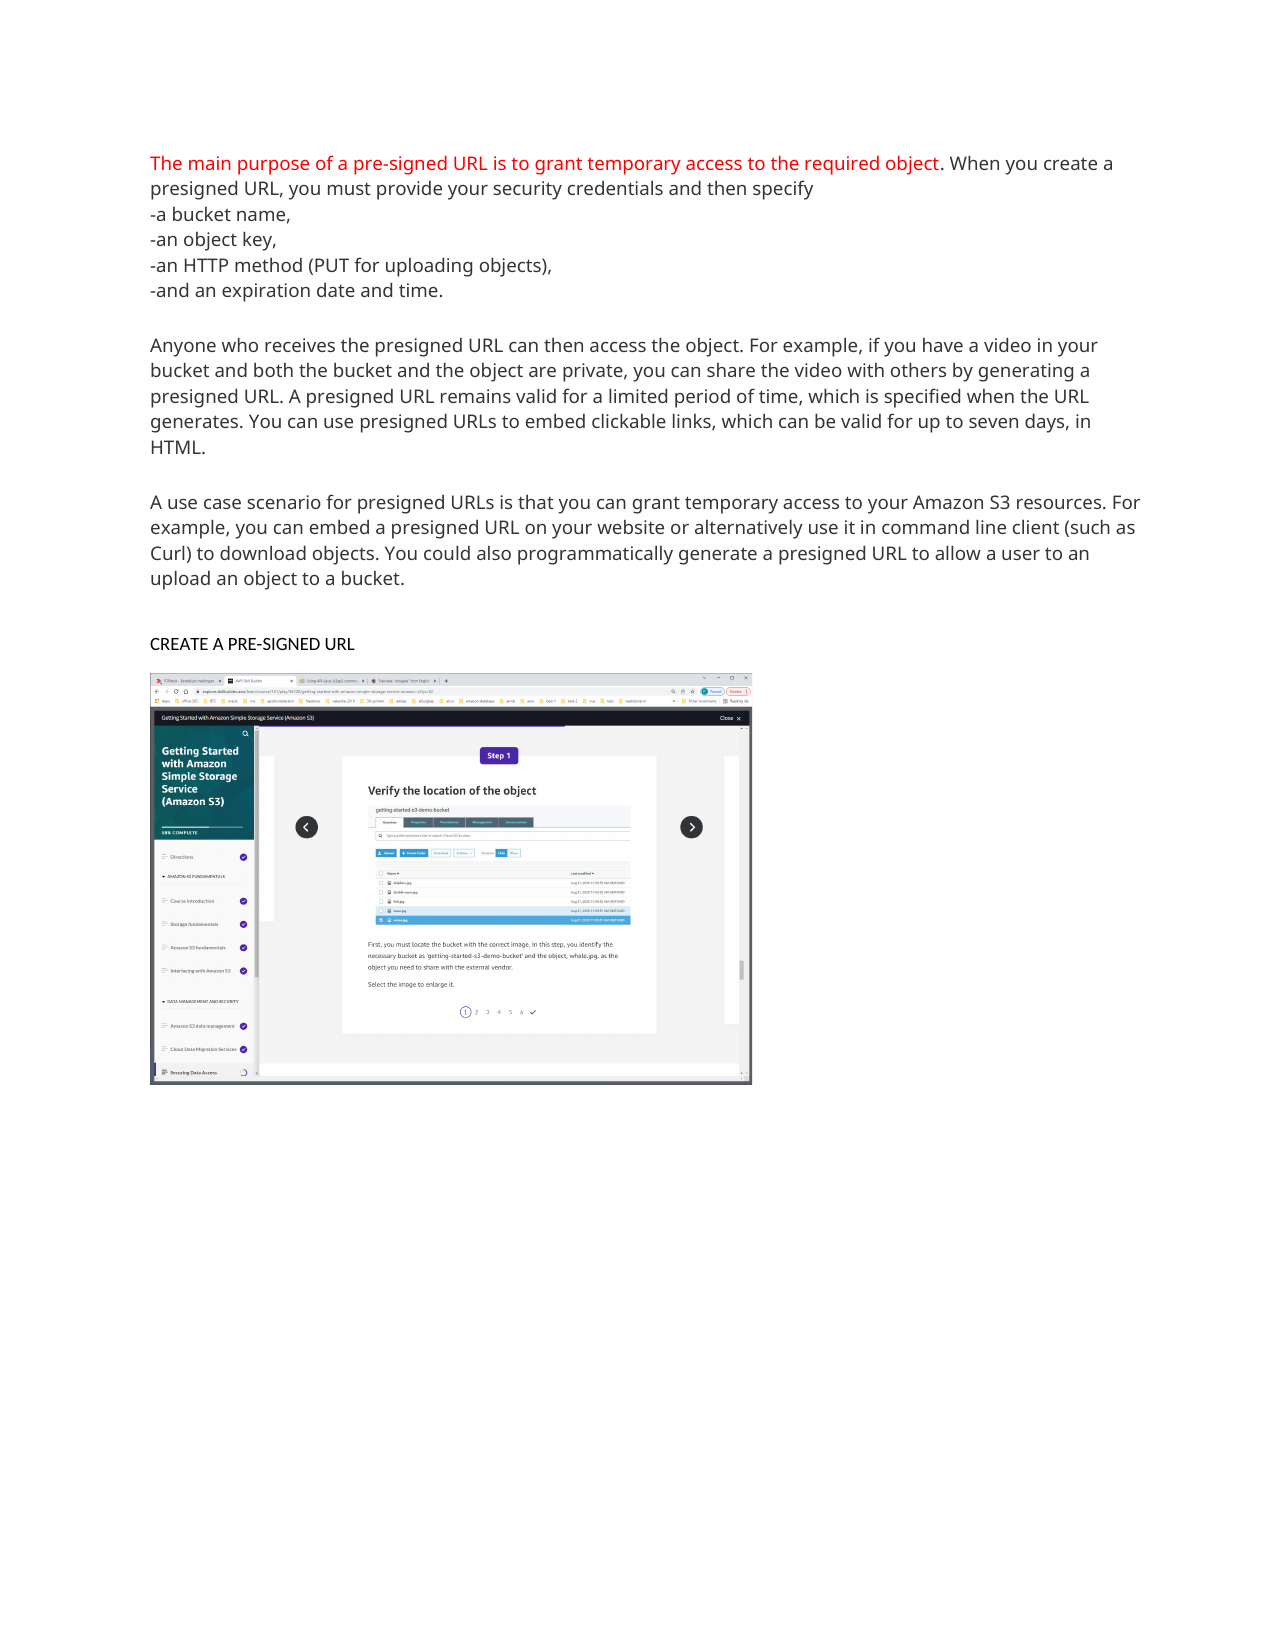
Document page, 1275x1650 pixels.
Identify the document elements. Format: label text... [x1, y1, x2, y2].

text The main purpose of a pre-signed URL is to grant temporary access to the required object. When you create a presigned URL, you must provide your security credentials and then specify -a bucket name, -an object key, -an HTTP method (PUT for uploading objects), -and an expiration date and time. [150, 150, 1144, 303]
text A use case scenario for presigned URLs is that you can grant temporary access to your Amazon S3 resources. For example, you can embed a presigned URL on your website or alternatively use it in command line client (such as Curl) to download objects. You could also programmatically generate a presigned URL to allow a user to an upload an object to a bucket. [150, 489, 1144, 591]
text CREATE A PRE-SIGNED URL [150, 632, 1144, 655]
picture [150, 673, 753, 1085]
text Anyone who receives the presigned URL can then access the object. For example, if you have a video in your bucket and both the bucket and the object are private, you can share the video with others by generating a presigned URL. A presigned URL remains valid for a limited period of time, which is specified when the URL generates. You can use presigned URLs to embed clickable links, which can be valid for up to seven days, in HTML. [150, 332, 1144, 460]
